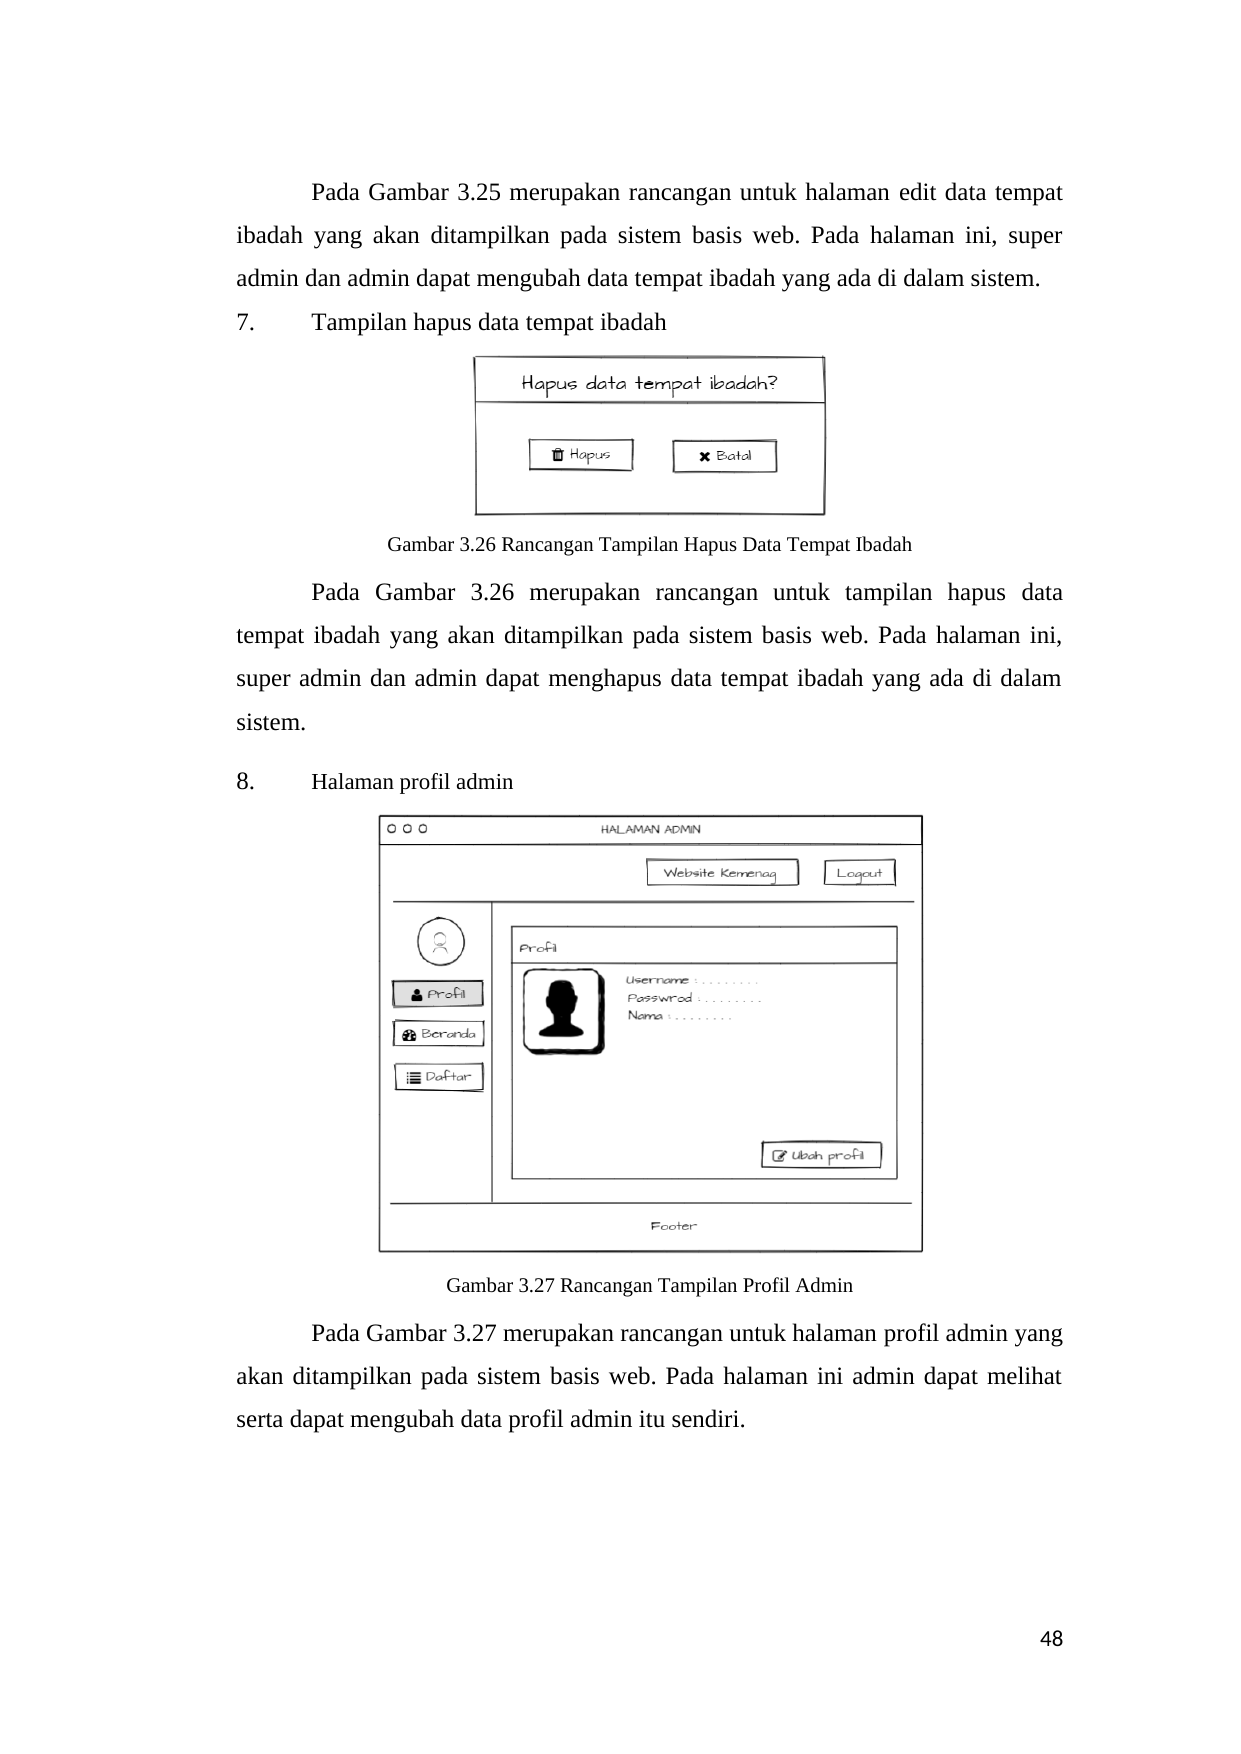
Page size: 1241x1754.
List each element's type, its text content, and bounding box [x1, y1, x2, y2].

text Pada Gambar 3.26 merupakan rancangan untuk tampilan hapus data tempat ibadah yang akan ditampilkan pada sistem basis web. Pada halaman ini, super admin dan admin dapat menghapus data tempat ibadah yang ada di dalam sistem. [236, 577, 1063, 735]
text Pada Gambar 3.25 merupakan rancangan untuk halaman edit data tempat ibadah yang akan ditampilkan pada sistem basis web. Pada halaman ini, super admin dan admin dapat mengubah data tempat ibadah yang ada di dalam sistem. [236, 177, 1063, 292]
list Halaman profil admin [236, 766, 1063, 795]
text Gambar 3.26 Rancangan Tampilan Hapus Data Tempat Ibadah [236, 532, 1063, 556]
text Pada Gambar 3.27 merupakan rancangan untuk halaman profil admin yang akan ditampilkan pada sistem basis web. Pada halaman ini admin dapat melihat serta dapat mengubah data profil admin itu sendiri. [236, 1318, 1063, 1433]
picture [468, 349, 832, 519]
list Tampilan hapus data tempat ibadah [236, 307, 1063, 335]
picture [367, 809, 932, 1259]
text Gambar 3.27 Rancangan Tampilan Profil Admin [236, 1273, 1063, 1297]
